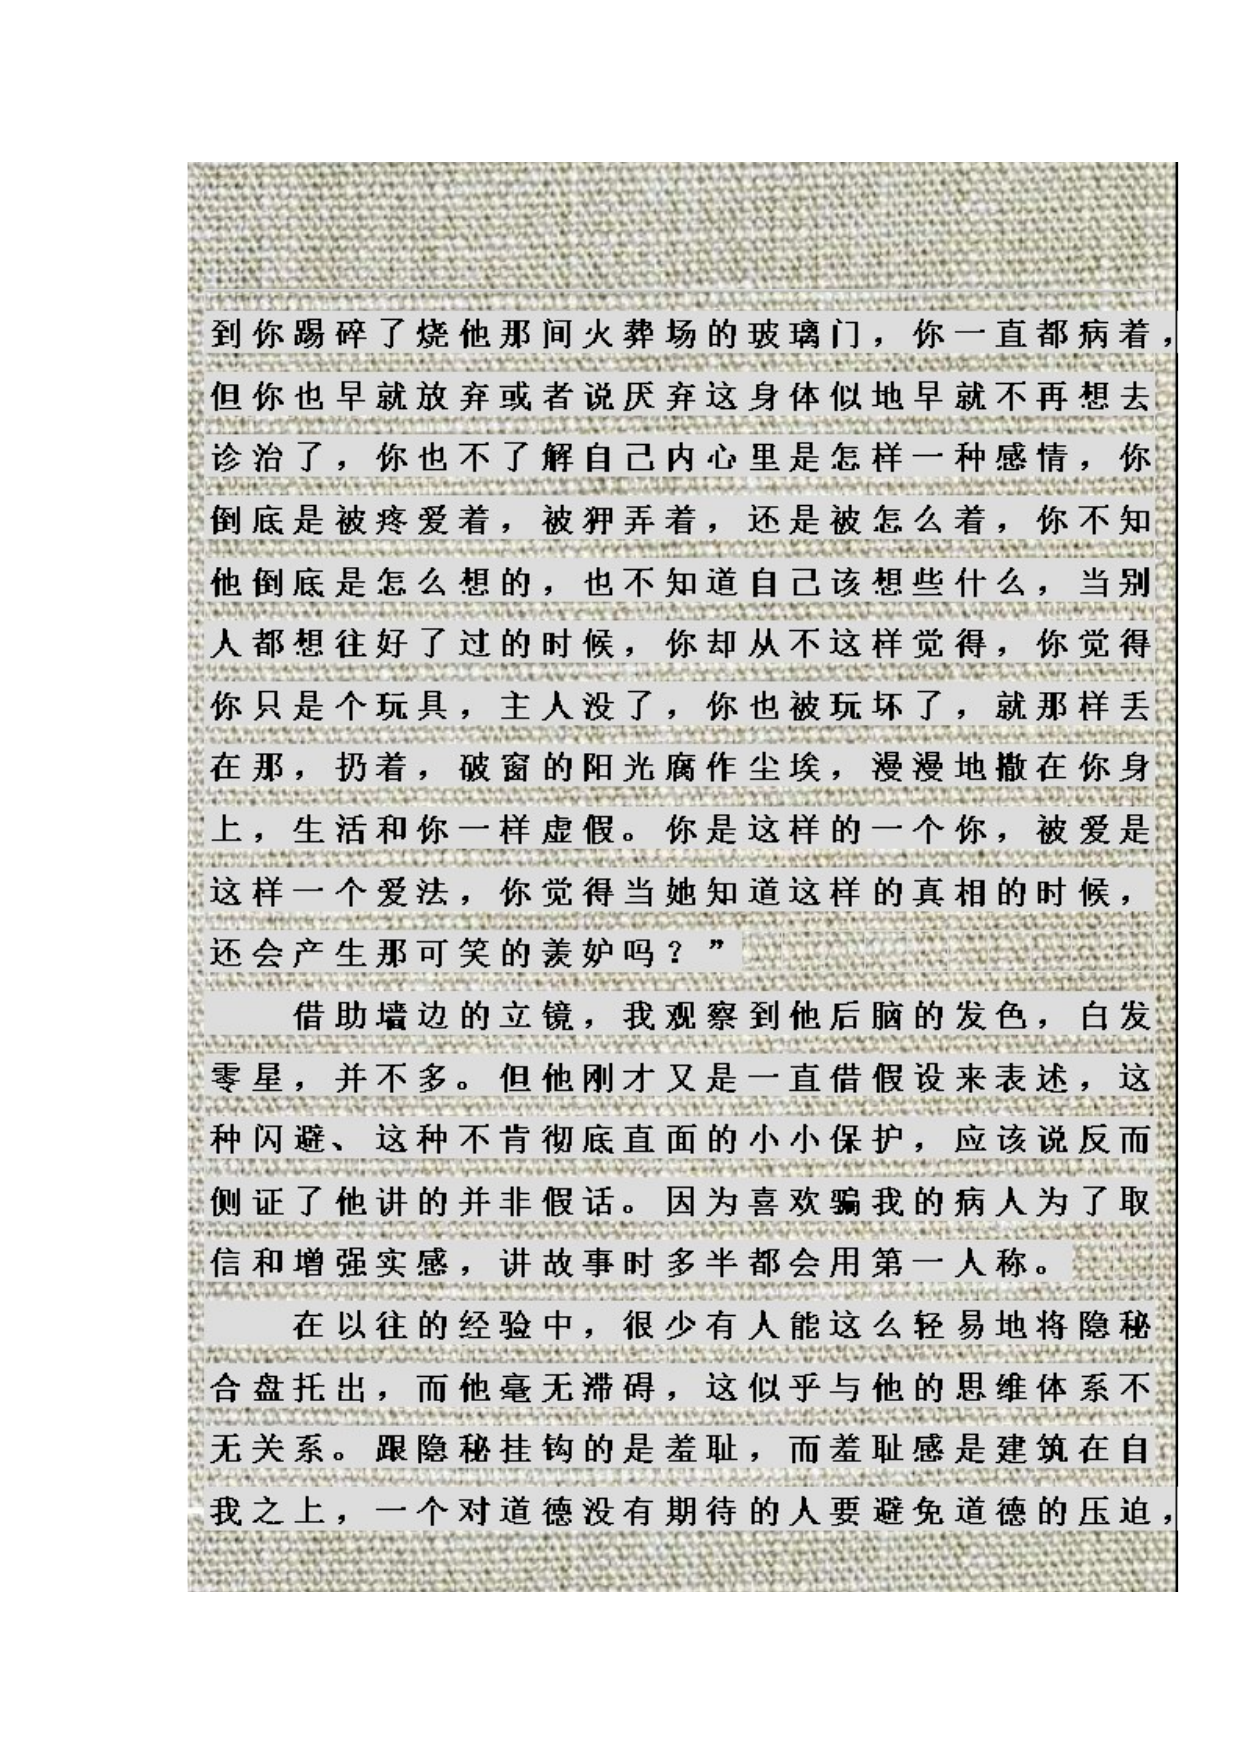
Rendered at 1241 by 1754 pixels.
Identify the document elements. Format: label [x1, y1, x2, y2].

picture [187, 162, 1179, 1592]
